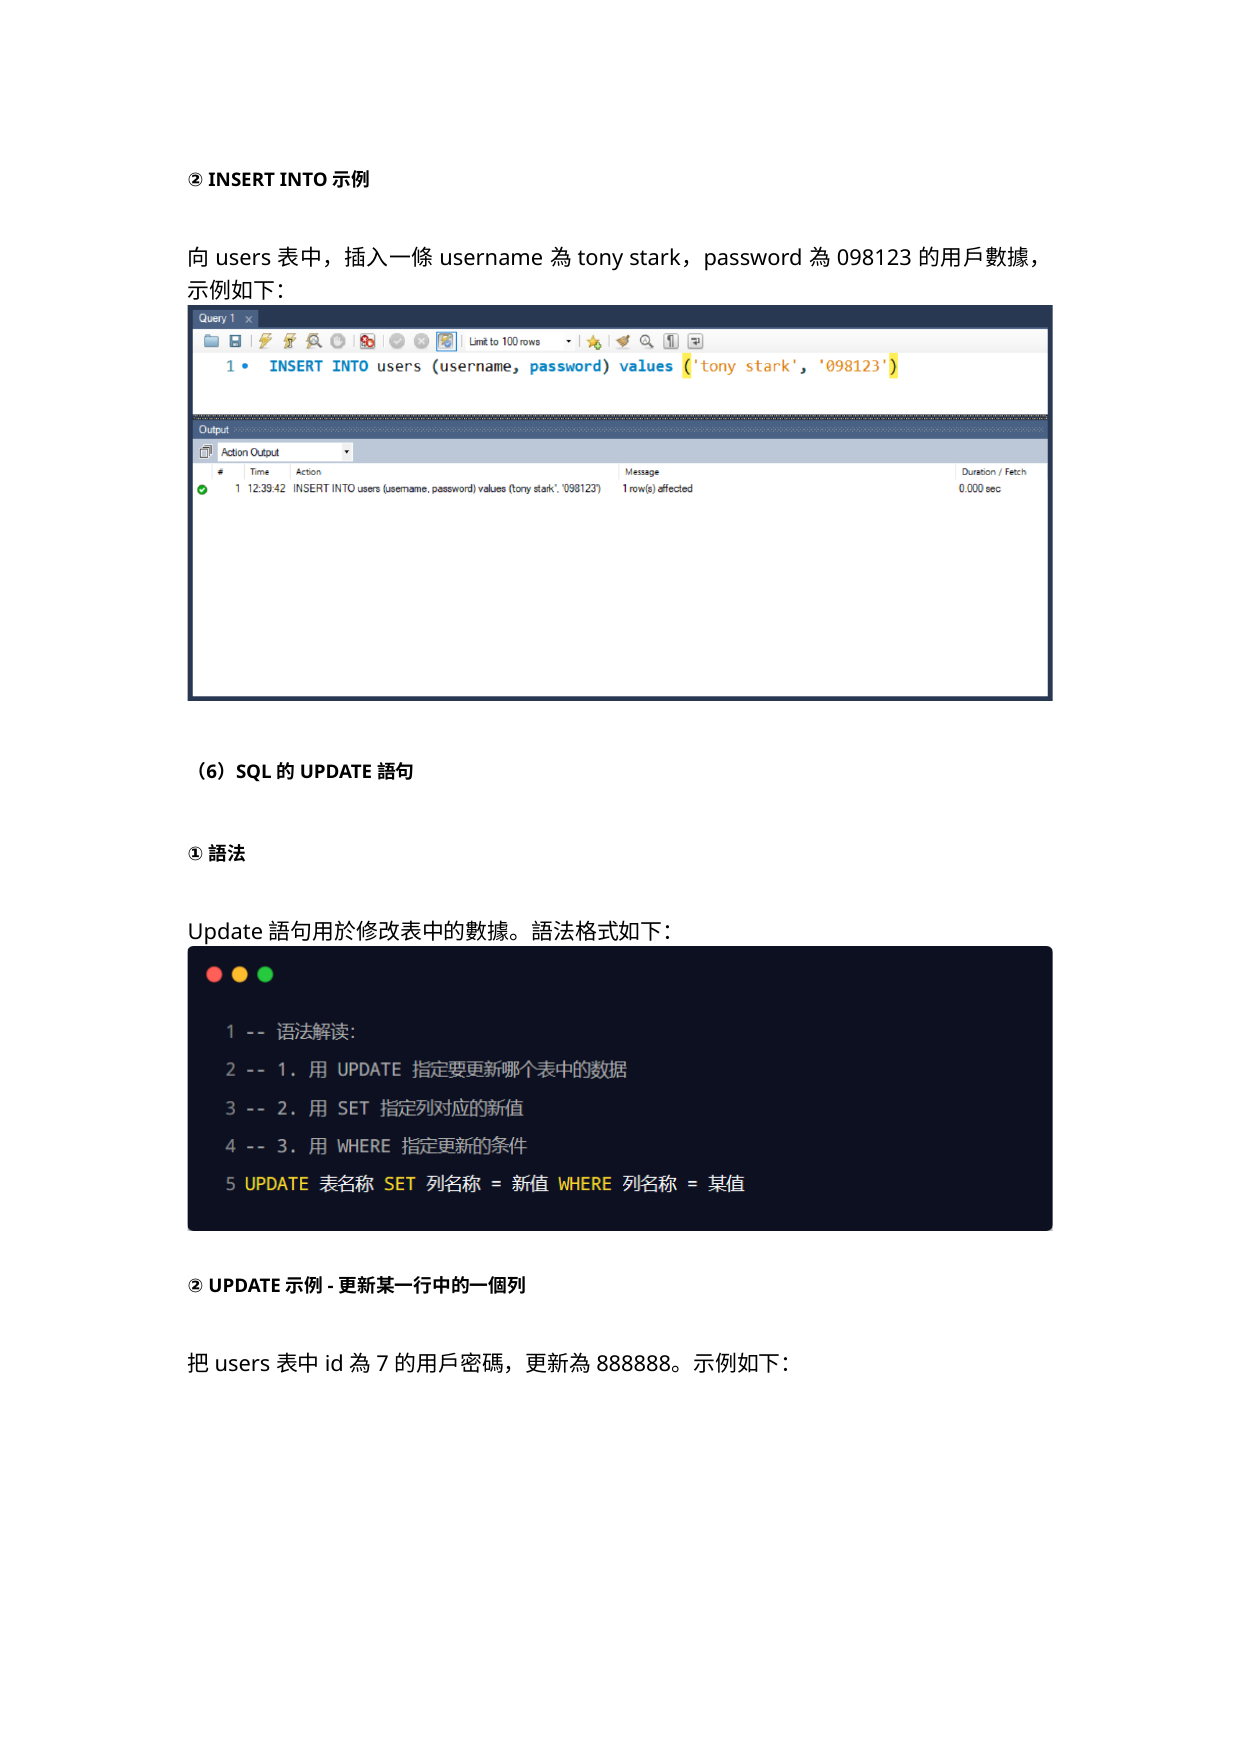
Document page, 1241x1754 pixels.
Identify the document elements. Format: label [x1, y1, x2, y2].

picture [187, 305, 1053, 701]
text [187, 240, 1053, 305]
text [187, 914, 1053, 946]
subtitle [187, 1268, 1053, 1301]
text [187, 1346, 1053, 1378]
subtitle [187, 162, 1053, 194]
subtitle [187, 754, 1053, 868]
picture [187, 946, 1053, 1231]
